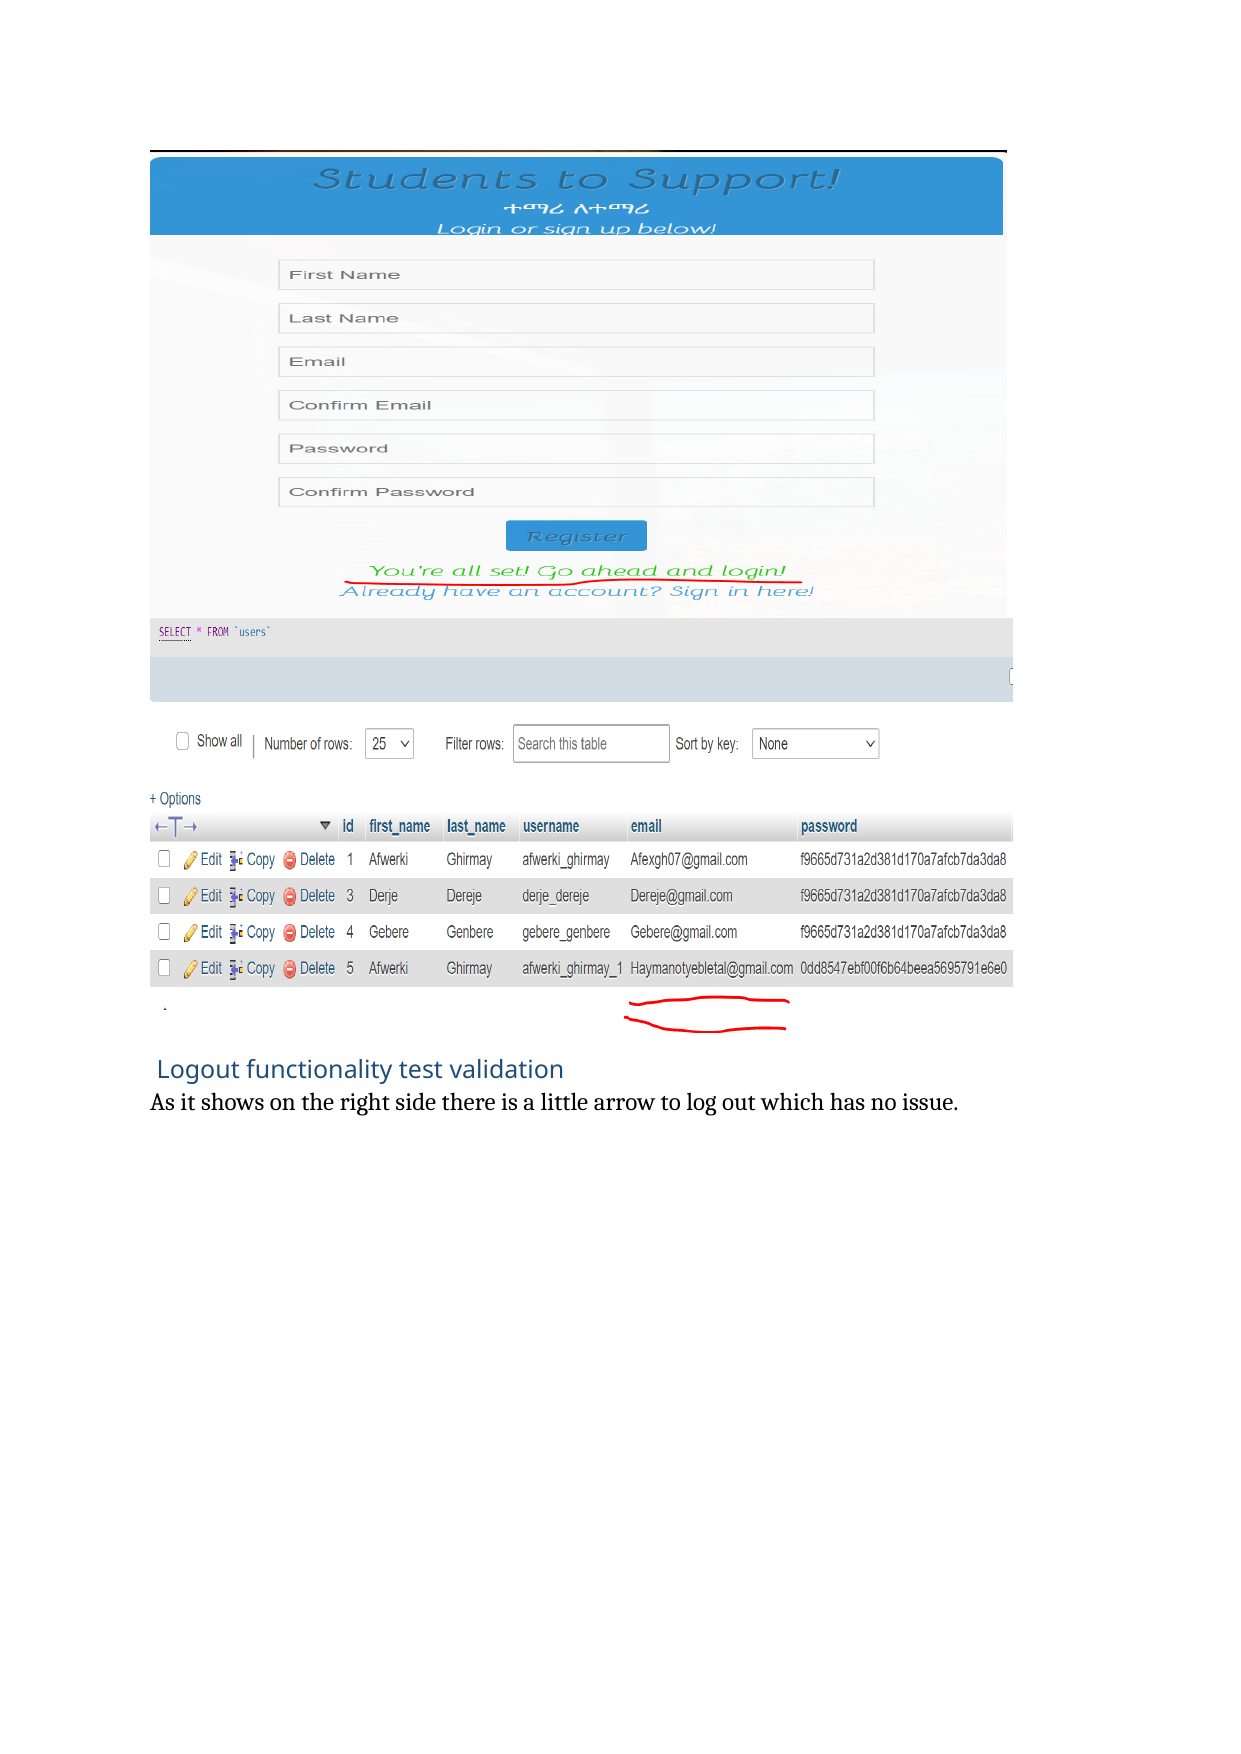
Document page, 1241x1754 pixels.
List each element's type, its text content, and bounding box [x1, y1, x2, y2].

picture [150, 618, 1014, 1033]
text As it shows on the right side there is a little arrow to log out which has no issue. [150, 1088, 1090, 1117]
subtitle Logout functionality test validation [150, 1051, 1090, 1085]
picture [150, 150, 1007, 617]
